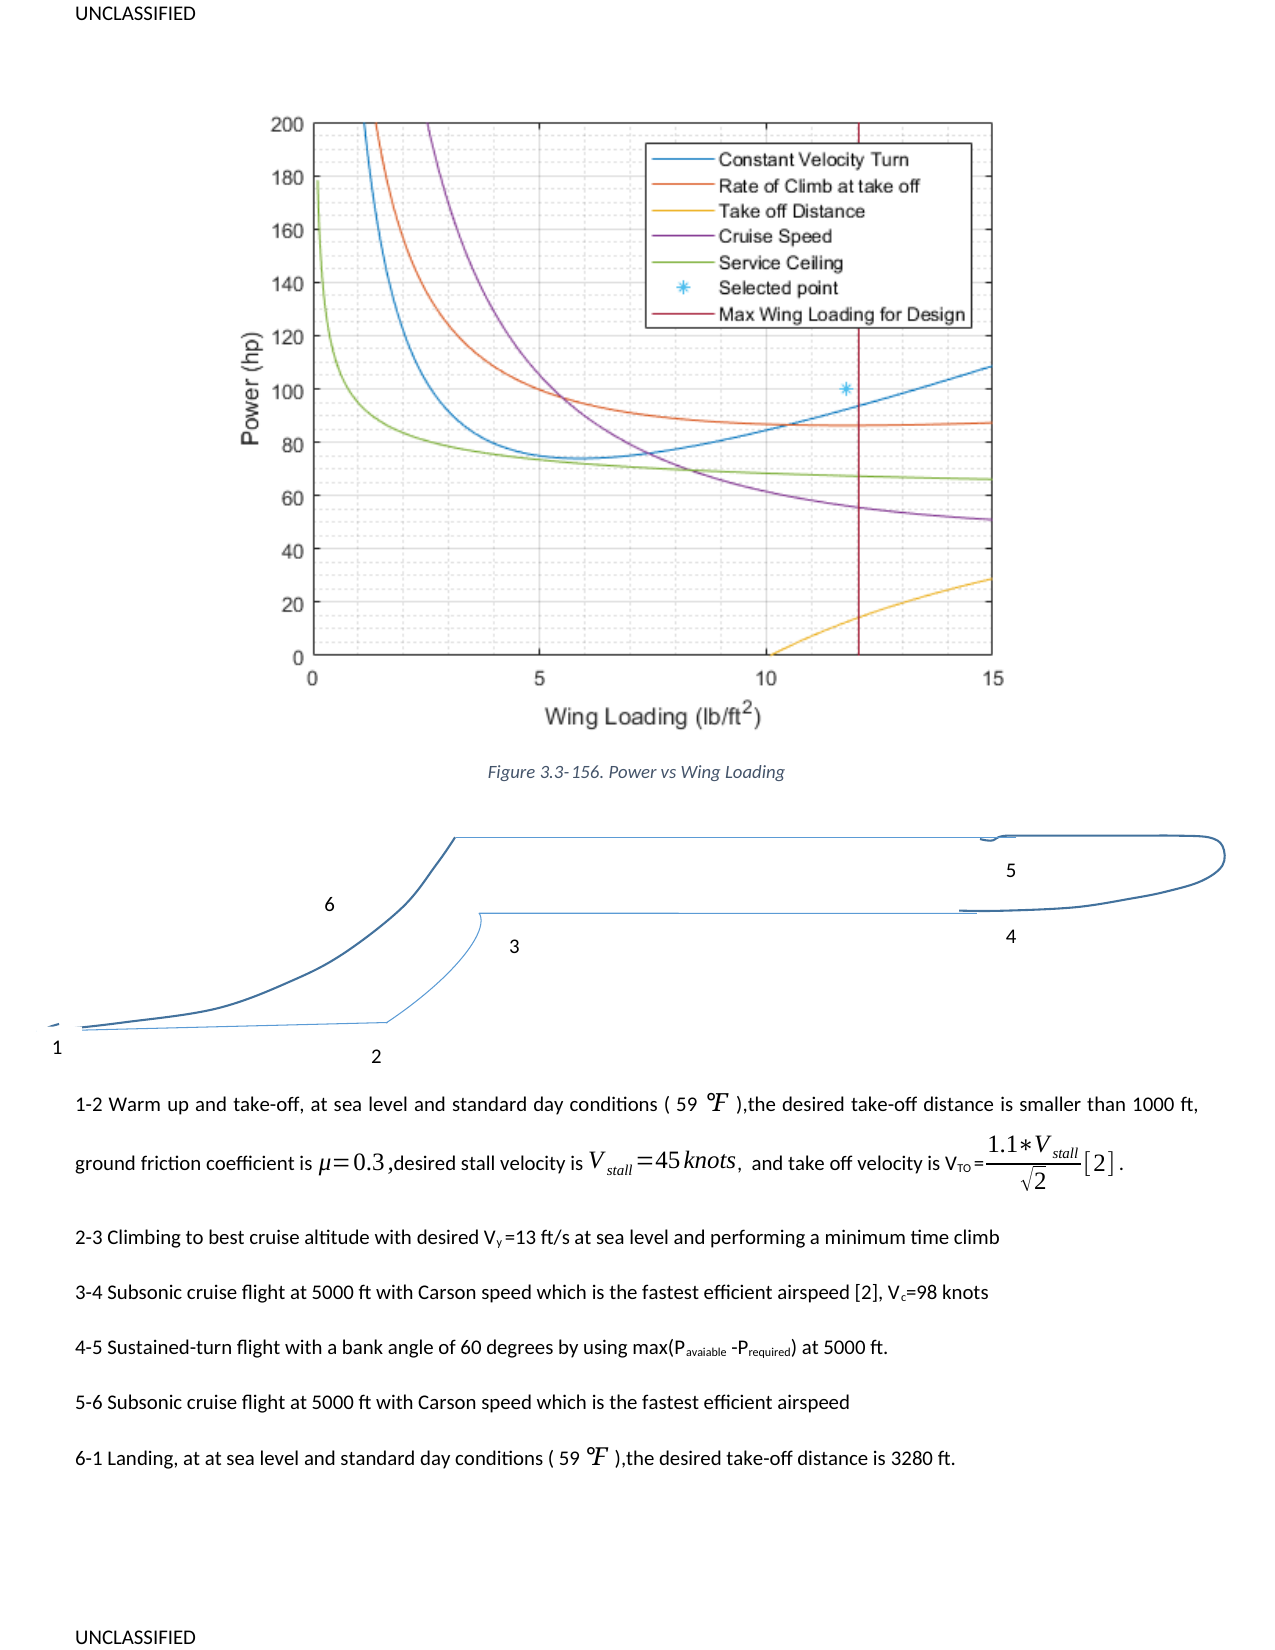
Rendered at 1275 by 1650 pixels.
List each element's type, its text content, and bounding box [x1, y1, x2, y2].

text 3-4 Subsonic cruise flight at 5000 ft with Carson speed which is the fastest efficient airspeed [2], Vc=98 knots [75, 1279, 1200, 1305]
picture [199, 75, 1076, 731]
text 4-5 Sustained-turn flight with a bank angle of 60 degrees by using max(Pavaiable -Prequired) at 5000 ft. [75, 1334, 1200, 1359]
text 1-2 Warm up and take-off, at sea level and standard day conditions ( 59 ),the desired take-off distance is smaller than 1000 ft, ground friction coefficient is desired stall velocity is , and take off velocity is VTO = . [75, 1090, 1200, 1195]
text 2-3 Climbing to best cruise altitude with desired Vy =13 ft/s at sea level and performing a minimum time climb [75, 1224, 1200, 1250]
text 6-1 Landing, at at sea level and standard day conditions ( 59 ),the desired take-off distance is 3280 ft. [75, 1444, 1200, 1471]
text 5-6 Subsonic cruise flight at 5000 ft with Carson speed which is the fastest efficient airspeed [75, 1389, 1200, 1414]
